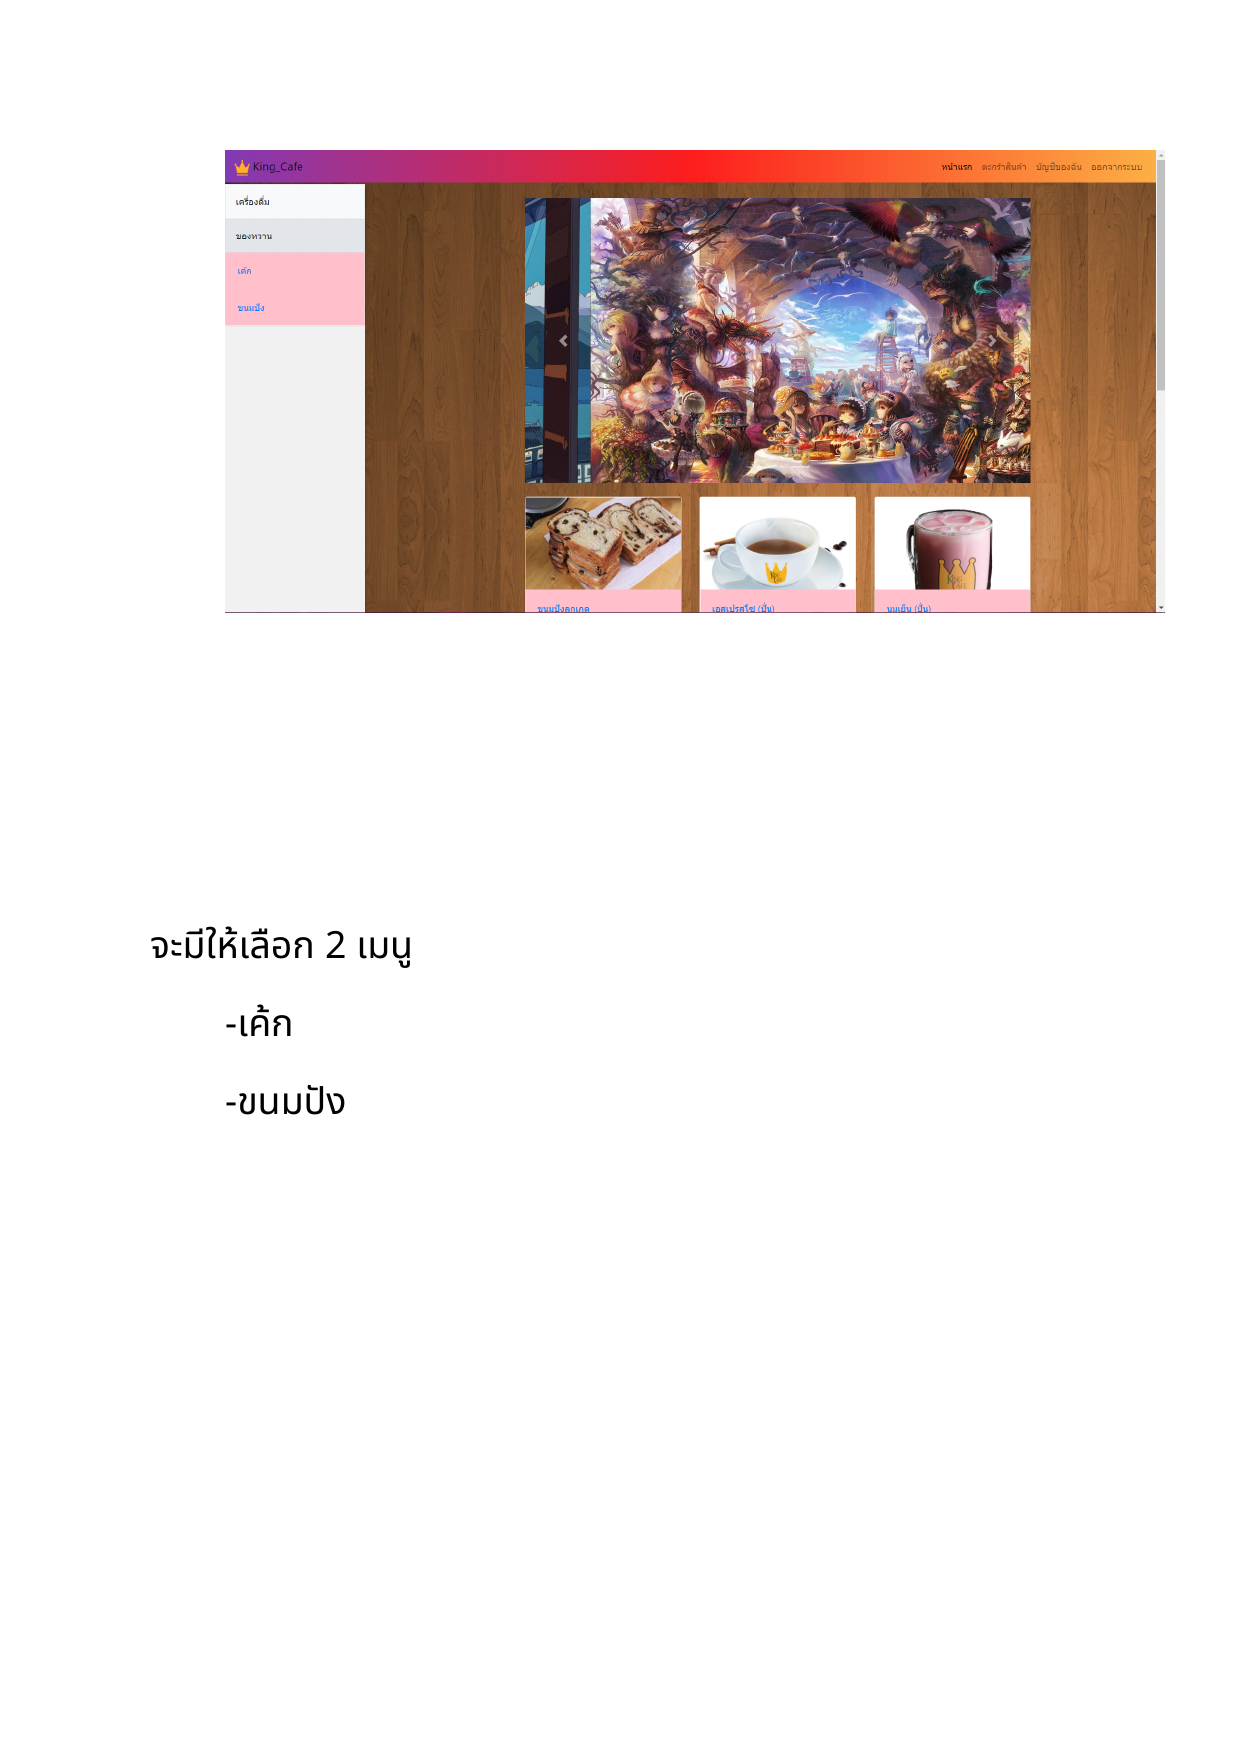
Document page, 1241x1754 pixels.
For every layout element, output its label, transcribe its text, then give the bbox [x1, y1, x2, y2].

text -ขนมปัง [150, 1074, 1090, 1131]
text จะมีให้เลือก 2 เมนู [150, 918, 1090, 975]
picture [225, 150, 1166, 613]
text -เค้ก [150, 996, 1090, 1053]
